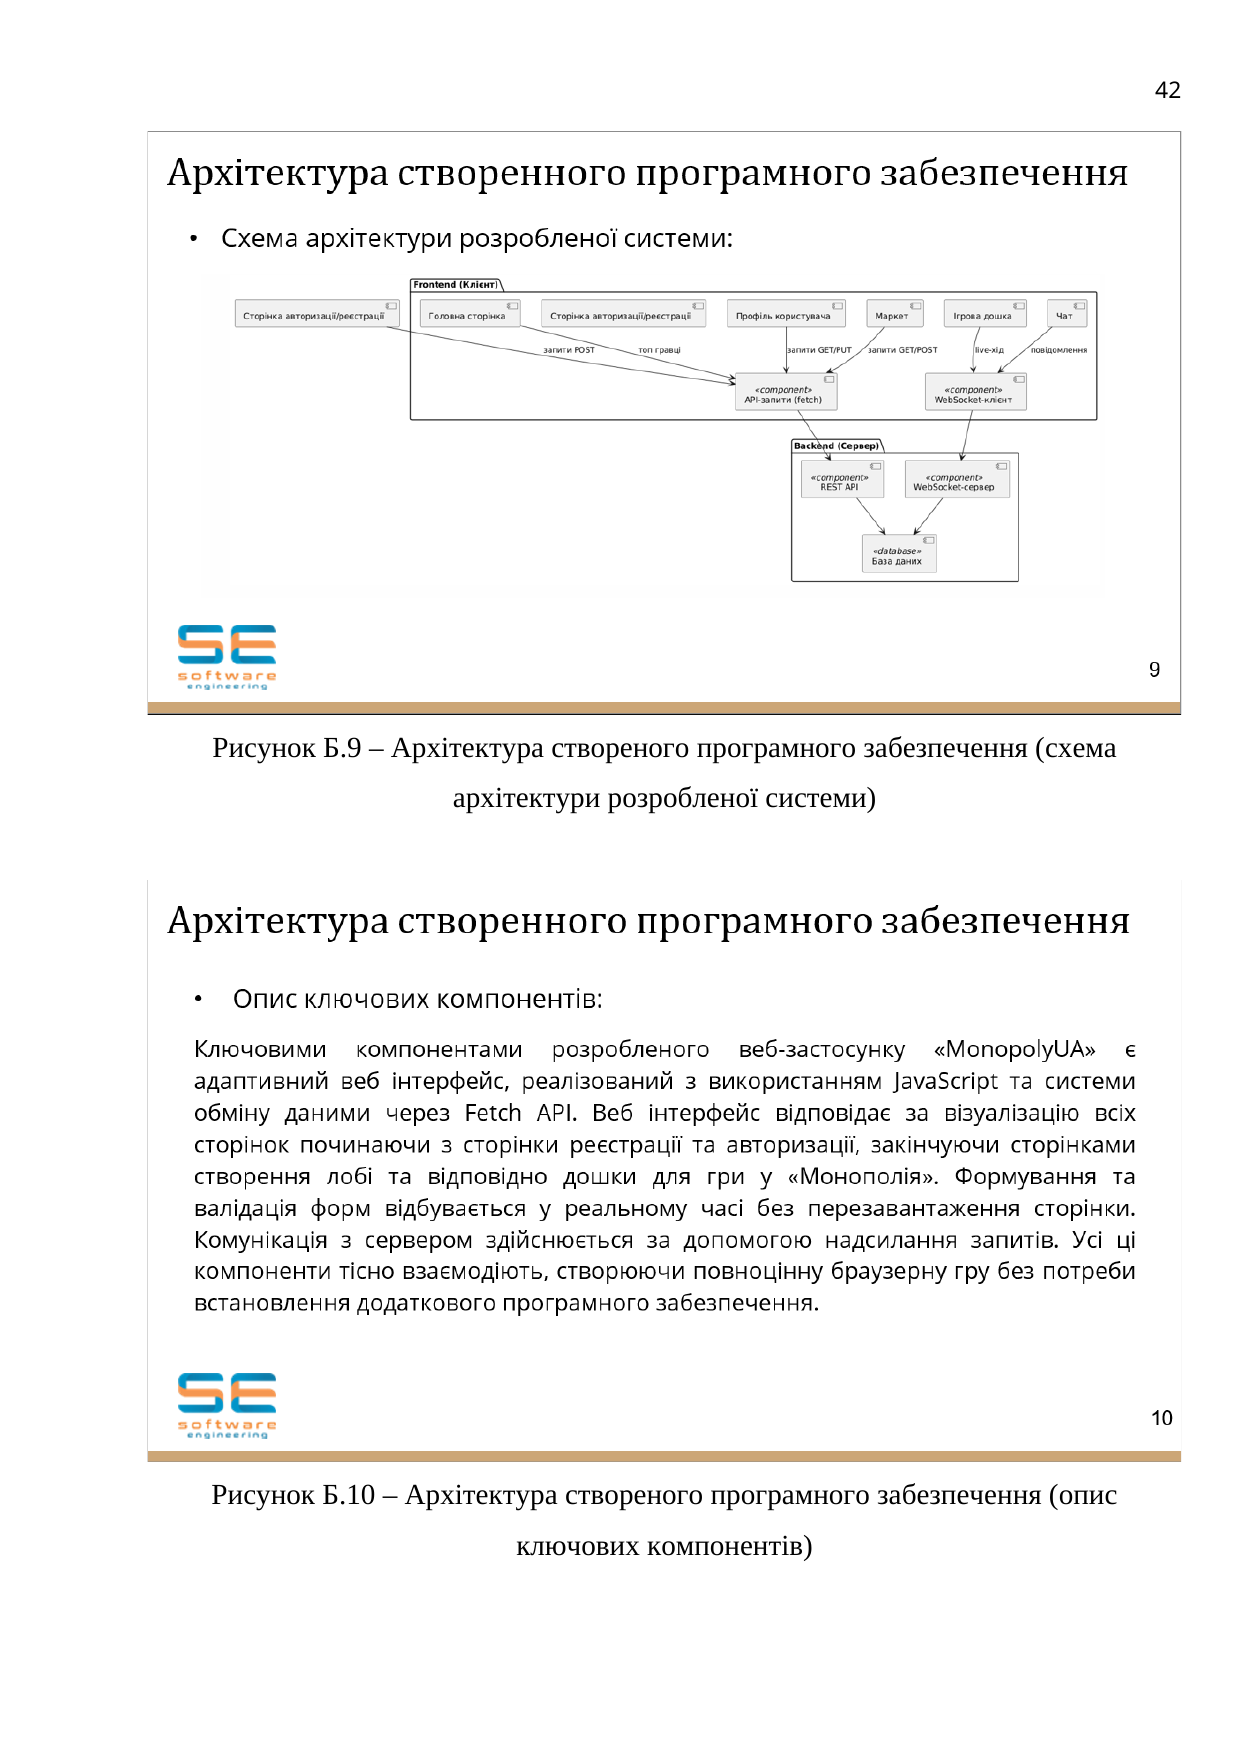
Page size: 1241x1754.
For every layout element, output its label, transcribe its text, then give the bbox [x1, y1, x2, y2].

picture [147, 880, 1182, 1462]
text Рисунок Б.9 – Архітектура створеного програмного забезпечення (схема архітектури розробленої системи) [148, 730, 1181, 814]
text Рисунок Б.10 – Архітектура створеного програмного забезпечення (опис ключових компонентів) [148, 1477, 1181, 1561]
picture [147, 131, 1182, 715]
